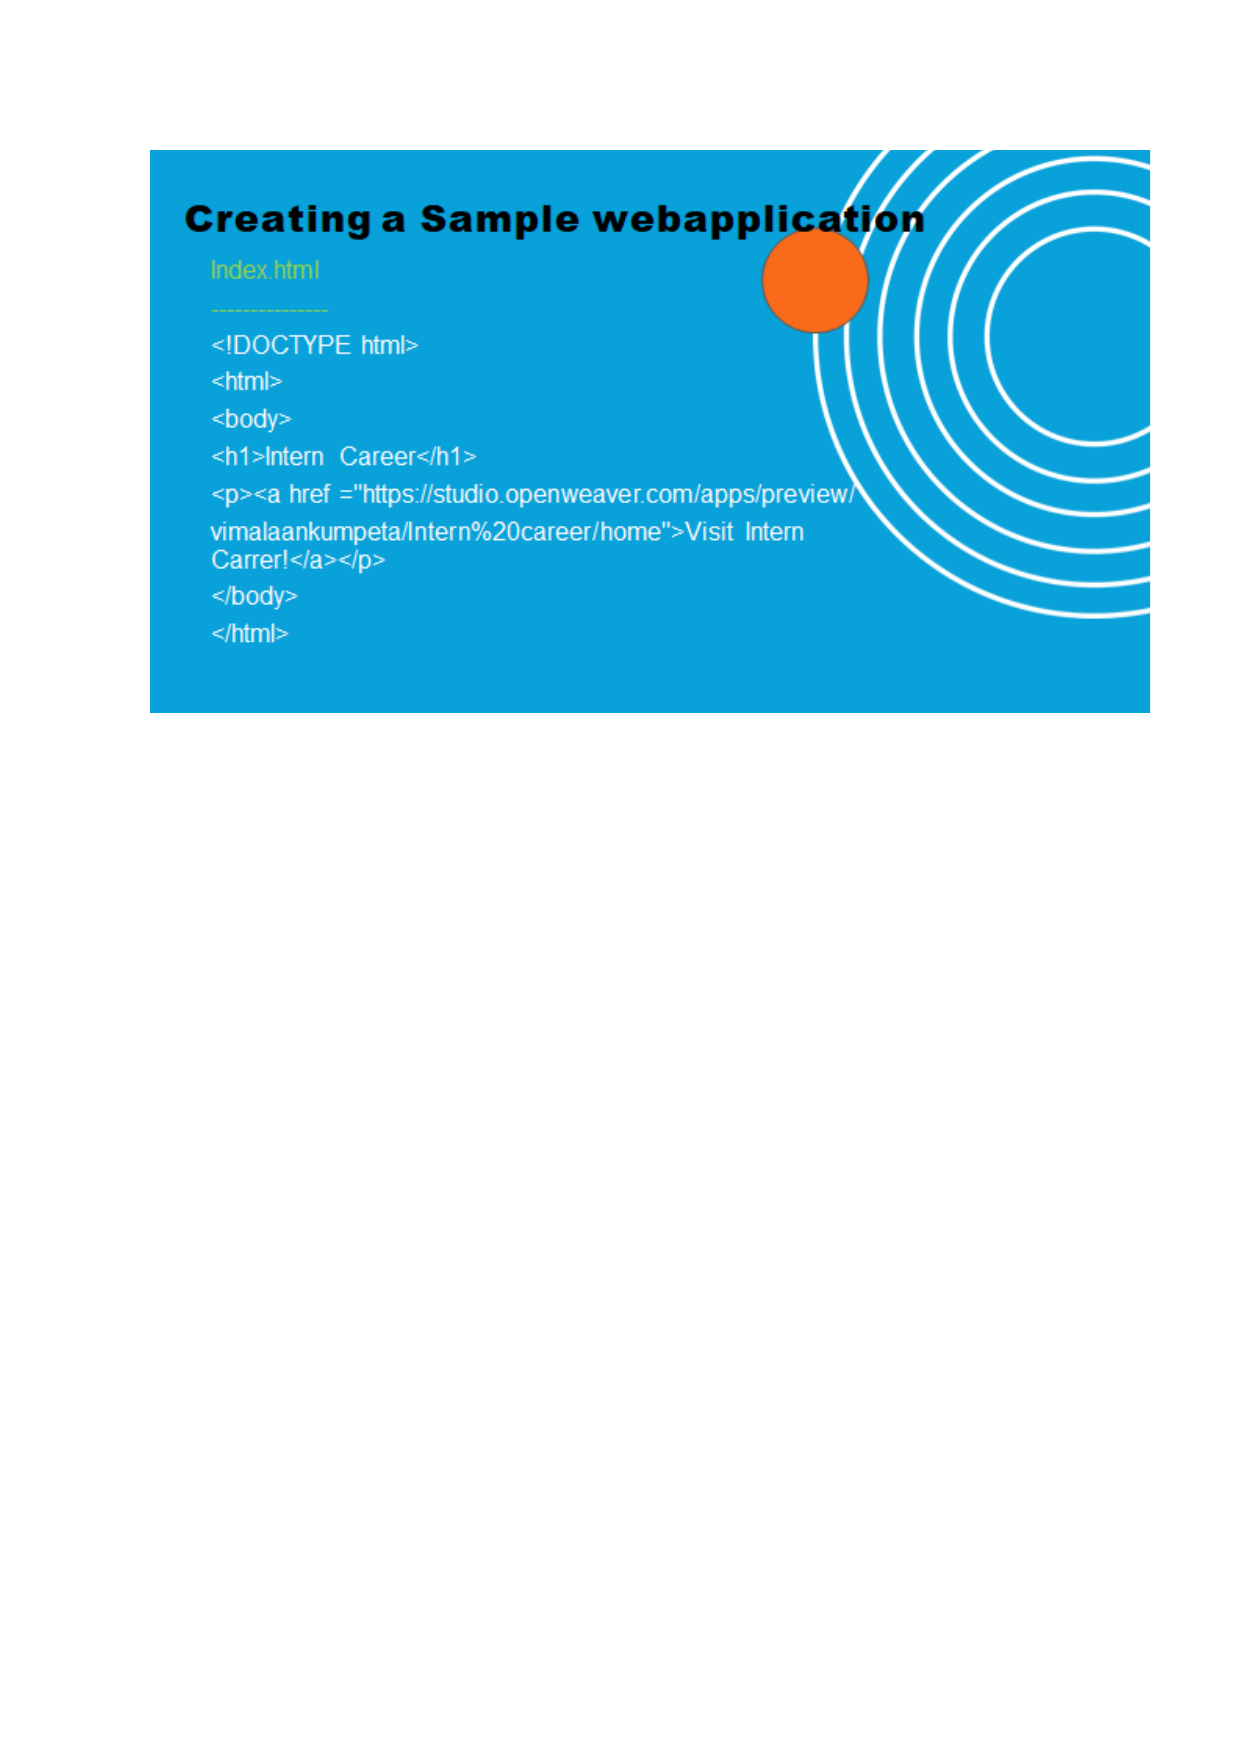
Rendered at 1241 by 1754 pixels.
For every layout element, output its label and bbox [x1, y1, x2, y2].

picture [303, 550, 310, 568]
picture [429, 523, 435, 540]
picture [271, 376, 282, 383]
picture [322, 527, 332, 540]
picture [710, 527, 725, 540]
picture [629, 527, 661, 540]
picture [410, 451, 416, 465]
picture [341, 447, 356, 463]
picture [255, 491, 263, 496]
picture [507, 489, 559, 507]
picture [452, 447, 459, 465]
picture [241, 447, 248, 465]
picture [283, 527, 307, 540]
picture [213, 376, 224, 383]
picture [422, 206, 445, 231]
picture [211, 260, 256, 278]
picture [465, 455, 476, 462]
picture [382, 212, 404, 230]
picture [738, 212, 760, 238]
picture [284, 447, 289, 465]
picture [416, 527, 426, 540]
picture [494, 491, 498, 502]
picture [322, 212, 343, 230]
picture [360, 484, 414, 507]
picture [211, 527, 226, 540]
picture [877, 150, 1150, 554]
picture [779, 213, 787, 230]
picture [913, 155, 1150, 518]
picture [263, 447, 282, 465]
picture [245, 555, 260, 568]
picture [235, 335, 288, 354]
picture [225, 624, 263, 642]
picture [349, 213, 369, 239]
picture [765, 207, 773, 230]
picture [631, 212, 653, 231]
picture [227, 489, 239, 507]
picture [799, 489, 814, 502]
picture [230, 522, 280, 540]
picture [213, 451, 224, 462]
picture [290, 335, 350, 354]
picture [311, 555, 322, 568]
picture [225, 586, 296, 609]
picture [291, 484, 310, 502]
picture [244, 491, 252, 496]
picture [557, 527, 590, 540]
picture [269, 489, 279, 503]
picture [602, 522, 612, 540]
picture [310, 522, 320, 540]
picture [635, 489, 642, 502]
picture [213, 550, 243, 568]
picture [659, 207, 680, 231]
picture [435, 484, 483, 503]
picture [360, 555, 371, 573]
picture [702, 489, 713, 503]
picture [477, 212, 510, 231]
picture [308, 213, 316, 230]
picture [262, 212, 283, 231]
picture [673, 530, 684, 537]
picture [427, 484, 433, 502]
picture [660, 484, 700, 503]
picture [516, 212, 538, 238]
picture [227, 447, 237, 465]
picture [348, 212, 360, 229]
picture [325, 555, 336, 565]
picture [346, 550, 358, 568]
picture [407, 522, 412, 540]
picture [984, 226, 1150, 447]
picture [549, 527, 554, 540]
picture [227, 372, 268, 390]
picture [685, 522, 701, 540]
picture [288, 207, 302, 231]
picture [360, 451, 371, 465]
picture [335, 523, 407, 545]
picture [593, 212, 627, 231]
picture [615, 527, 626, 540]
picture [421, 485, 426, 502]
picture [556, 212, 578, 231]
picture [684, 212, 706, 231]
picture [213, 628, 224, 639]
picture [418, 451, 429, 462]
picture [486, 489, 495, 503]
picture [449, 212, 471, 230]
picture [593, 522, 599, 540]
picture [374, 451, 380, 465]
picture [213, 491, 221, 496]
picture [793, 527, 803, 540]
picture [311, 484, 331, 503]
picture [291, 451, 323, 465]
picture [363, 336, 404, 354]
picture [712, 212, 733, 238]
picture [562, 489, 631, 503]
picture [185, 207, 212, 230]
picture [257, 265, 267, 278]
picture [430, 447, 448, 465]
picture [346, 459, 357, 465]
picture [235, 212, 258, 230]
picture [407, 340, 418, 347]
picture [460, 522, 532, 540]
picture [771, 527, 790, 540]
picture [381, 451, 393, 465]
picture [261, 555, 282, 568]
picture [728, 522, 733, 540]
picture [263, 624, 288, 642]
picture [716, 484, 784, 507]
picture [436, 527, 456, 540]
picture [762, 150, 1150, 618]
picture [218, 213, 232, 230]
picture [396, 451, 407, 465]
picture [227, 409, 285, 432]
picture [213, 340, 224, 347]
picture [274, 260, 312, 278]
picture [647, 489, 658, 503]
picture [535, 527, 546, 540]
picture [747, 522, 770, 540]
picture [818, 489, 848, 503]
picture [543, 207, 551, 230]
picture [948, 189, 1150, 484]
picture [785, 489, 797, 503]
